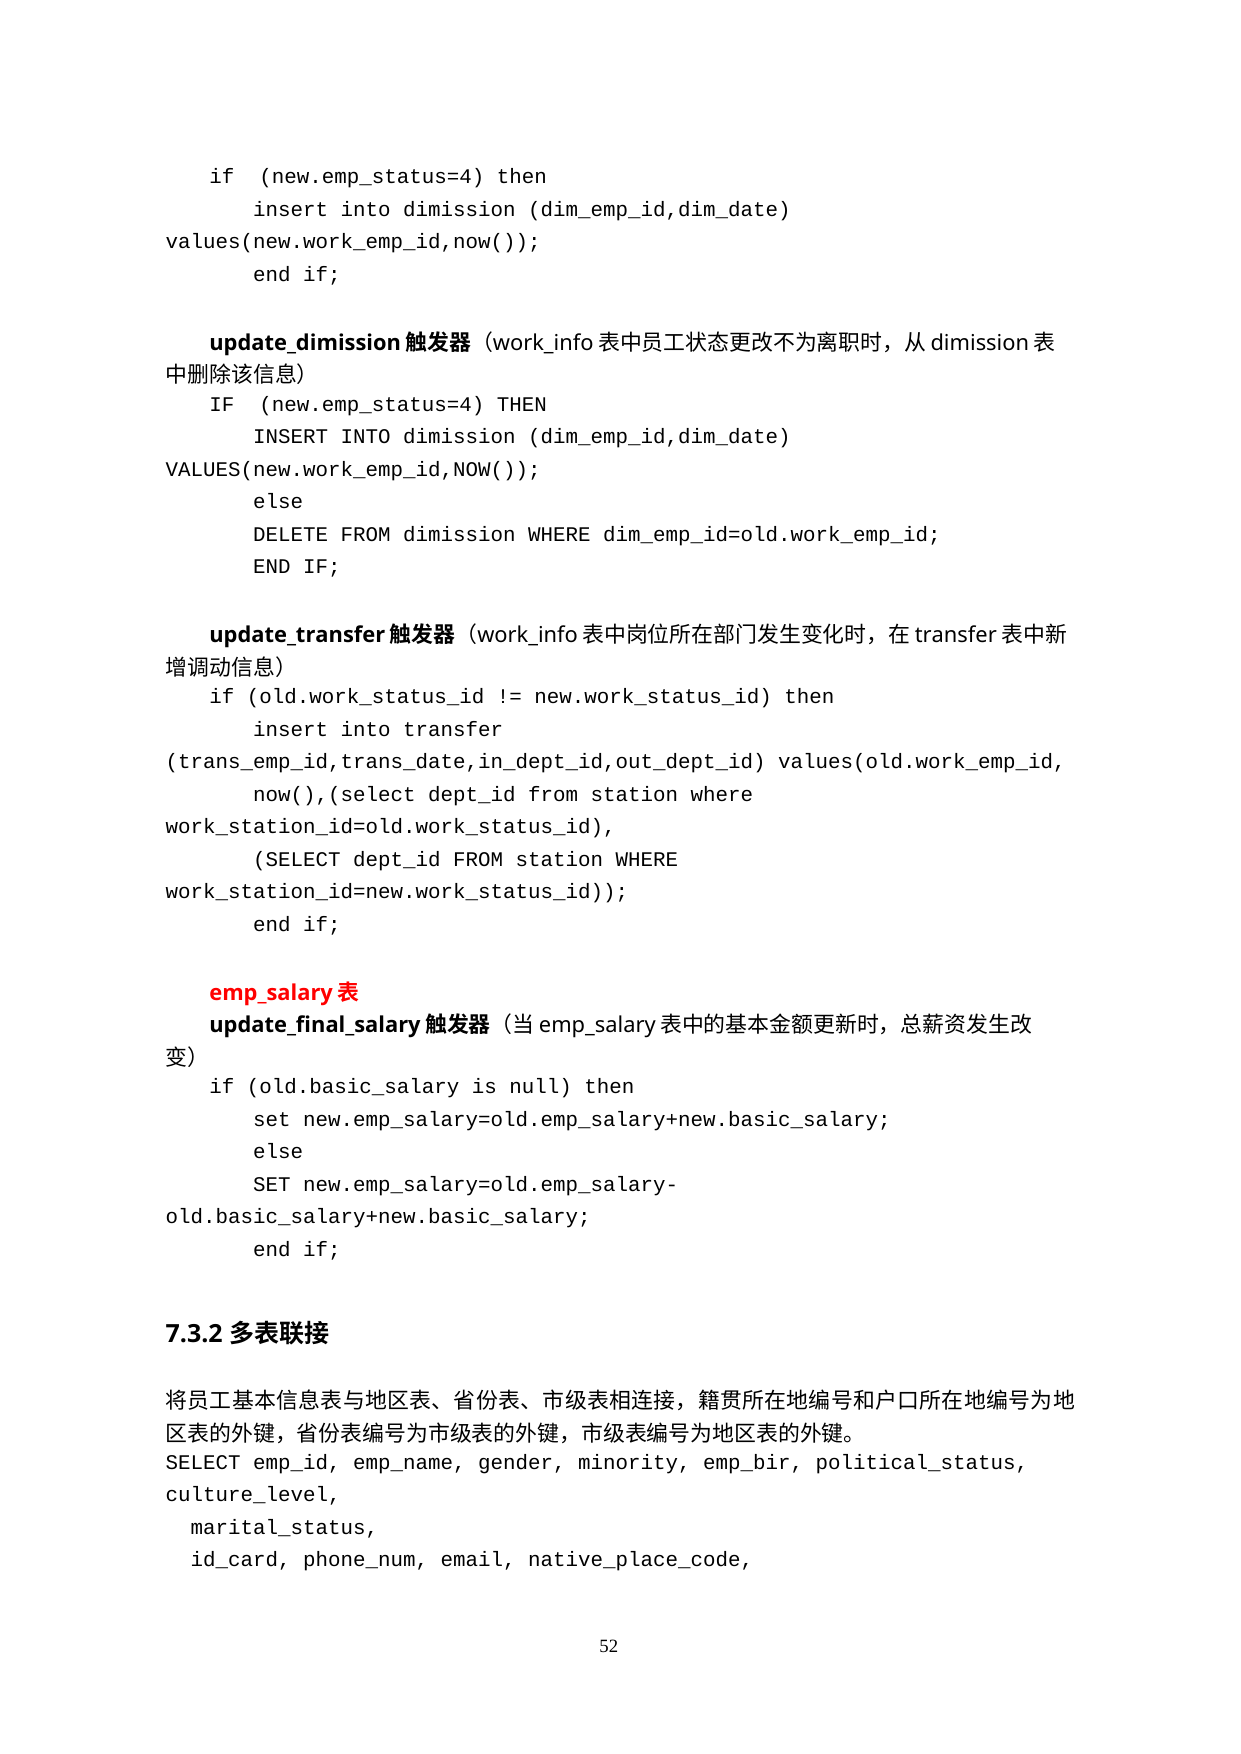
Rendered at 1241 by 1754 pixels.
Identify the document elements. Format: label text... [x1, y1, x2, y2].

text if (old.basic_salary is null) then [165, 1072, 1075, 1104]
text END IF; [165, 552, 1075, 584]
text end if; [165, 259, 1075, 292]
subtitle 7.3.2 多表联接 [165, 1299, 1075, 1364]
text emp_salary表 [165, 974, 1075, 1007]
text INSERT INTO dimission (dim_emp_id,dim_date) VALUES(new.work_emp_id,NOW()); [165, 422, 1075, 487]
text DELETE FROM dimission WHERE dim_emp_id=old.work_emp_id; [165, 519, 1075, 552]
text marital_status, [165, 1513, 1075, 1545]
text IF (new.emp_status=4) THEN [165, 389, 1075, 422]
text update_dimission触发器（work_info表中员工状态更改不为离职时，从dimission表中删除该信息） [165, 324, 1075, 389]
text insert into transfer (trans_emp_id,trans_date,in_dept_id,out_dept_id) values(old.work_emp_id, [165, 714, 1075, 779]
text if (old.work_status_id != new.work_status_id) then [165, 682, 1075, 714]
text now(),(select dept_id from station where work_station_id=old.work_status_id), [165, 779, 1075, 844]
text update_transfer触发器（work_info表中岗位所在部门发生变化时，在transfer表中新增调动信息） [165, 617, 1075, 682]
text insert into dimission (dim_emp_id,dim_date) values(new.work_emp_id,now()); [165, 194, 1075, 259]
text (SELECT dept_id FROM station WHERE work_station_id=new.work_status_id)); [165, 844, 1075, 909]
text else [165, 1137, 1075, 1169]
text end if; [165, 909, 1075, 942]
text end if; [165, 1234, 1075, 1267]
text 将员工基本信息表与地区表、省份表、市级表相连接，籍贯所在地编号和户口所在地编号为地区表的外键，省份表编号为市级表的外键，市级表编号为地区表的外键。 [165, 1383, 1075, 1448]
text set new.emp_salary=old.emp_salary+new.basic_salary; [165, 1104, 1075, 1137]
text SELECT emp_id, emp_name, gender, minority, emp_bir, political_status, culture_level, [165, 1448, 1075, 1513]
text SET new.emp_salary=old.emp_salary-old.basic_salary+new.basic_salary; [165, 1169, 1075, 1234]
text id_card, phone_num, email, native_place_code, [165, 1545, 1075, 1578]
text update_final_salary触发器（当emp_salary表中的基本金额更新时，总薪资发生改变） [165, 1007, 1075, 1072]
text if (new.emp_status=4) then [165, 162, 1075, 194]
text else [165, 487, 1075, 519]
